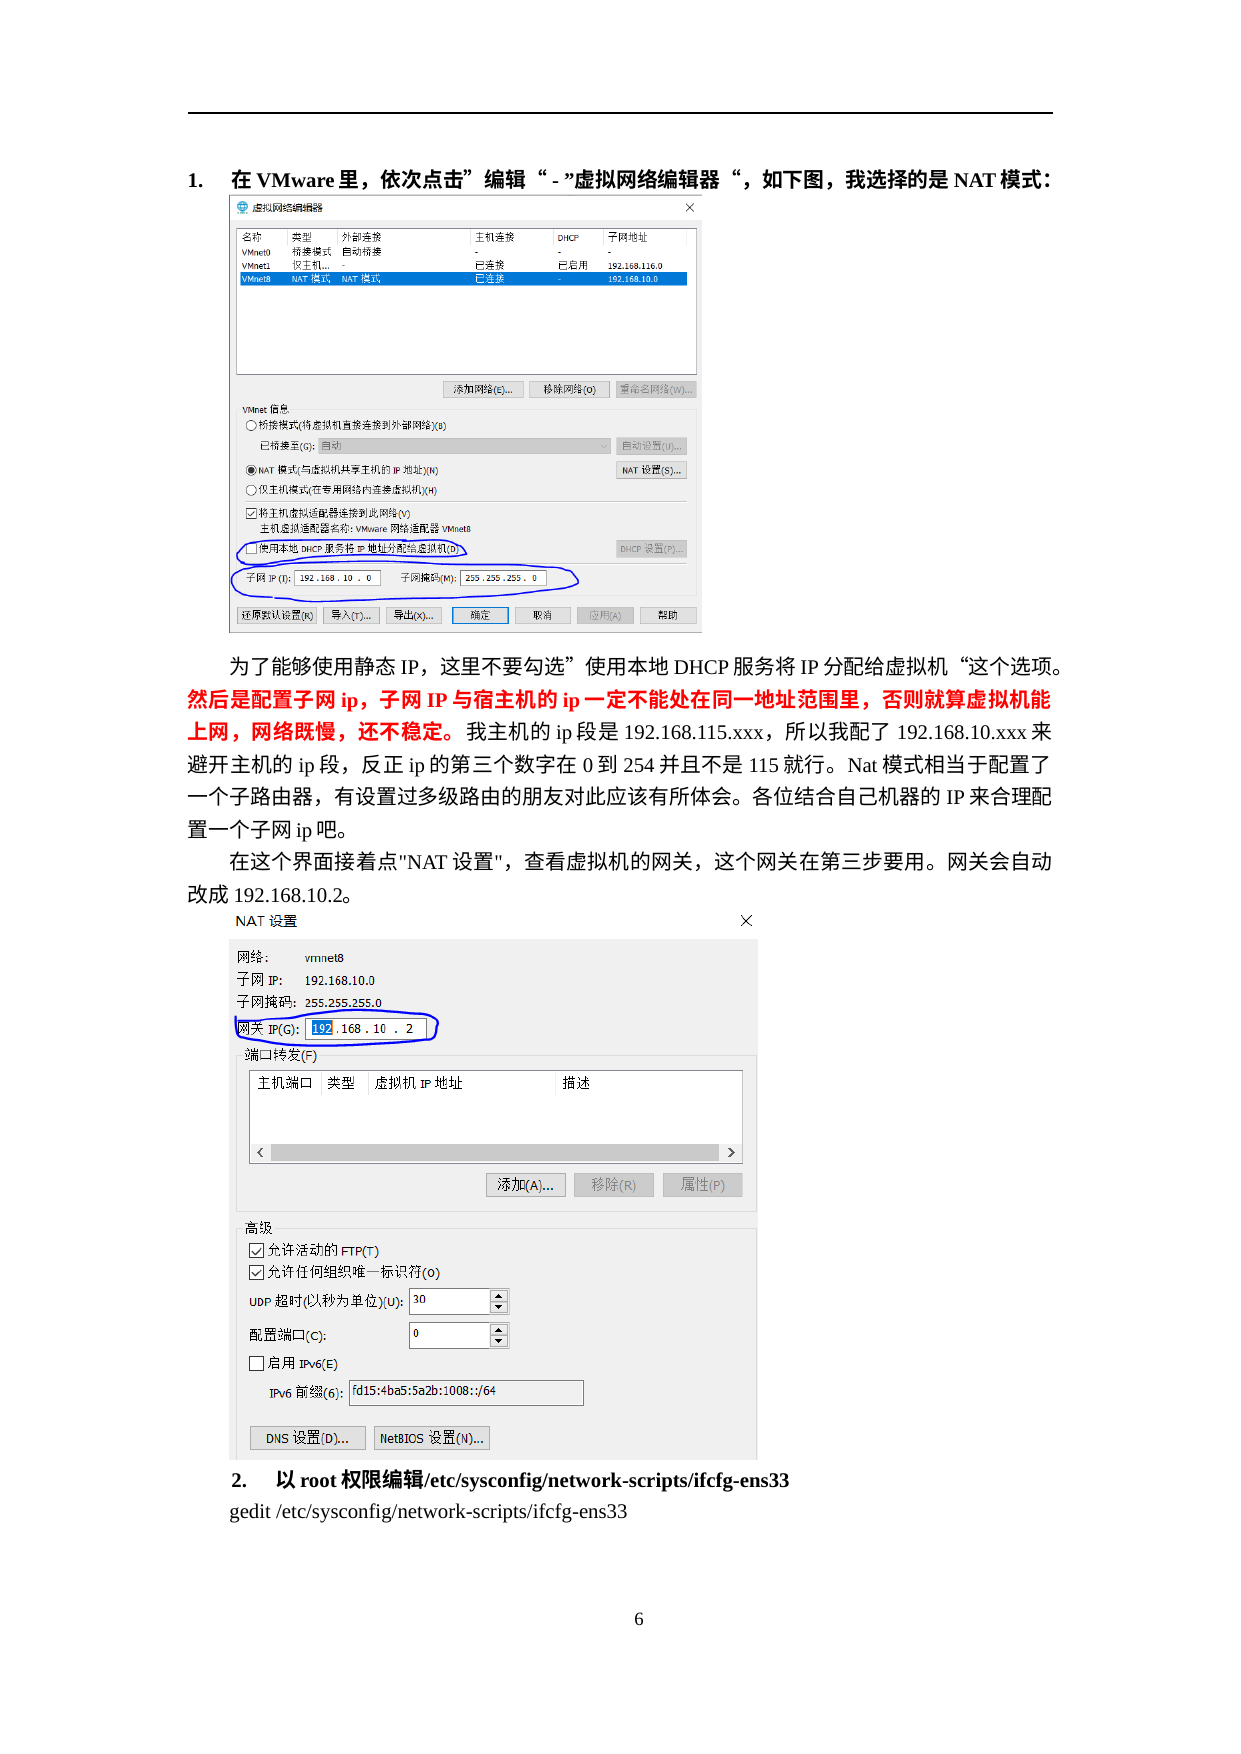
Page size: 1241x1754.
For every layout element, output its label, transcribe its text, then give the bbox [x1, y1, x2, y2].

subtitle 以root权限编辑/etc/sysconfig/network-scripts/ifcfg-ens33 [231, 1462, 1053, 1494]
picture [229, 909, 758, 1460]
subtitle 在VMware里，依次点击”编辑“ - ”虚拟网络编辑器“，如下图，我选择的是NAT模式： [187, 162, 1053, 194]
text gedit /etc/sysconfig/network-scripts/ifcfg-ens33 [187, 1494, 1053, 1527]
text 在这个界面接着点"NAT设置"，查看虚拟机的网关，这个网关在第三步要用。网关会自动改成192.168.10.2。 [187, 844, 1053, 909]
text 为了能够使用静态IP，这里不要勾选”使用本地DHCP服务将IP分配给虚拟机“这个选项。然后是配置子网ip，子网IP与宿主机的ip一定不能处在同一地址范围里，否则就算虚拟机能上网，网络既慢，还不稳定。我主机的ip段是192.168.115.xxx，所以我配了192.168.10.xxx来避开主机的ip段，反正ip的第三个数字在0到254并且不是115就行。Nat模式相当于配置了一个子路由器，有设置过多级路由的朋友对此应该有所体会。各位结合自己机器的IP来合理配置一个子网ip吧。 [187, 649, 1053, 844]
picture [229, 194, 702, 633]
